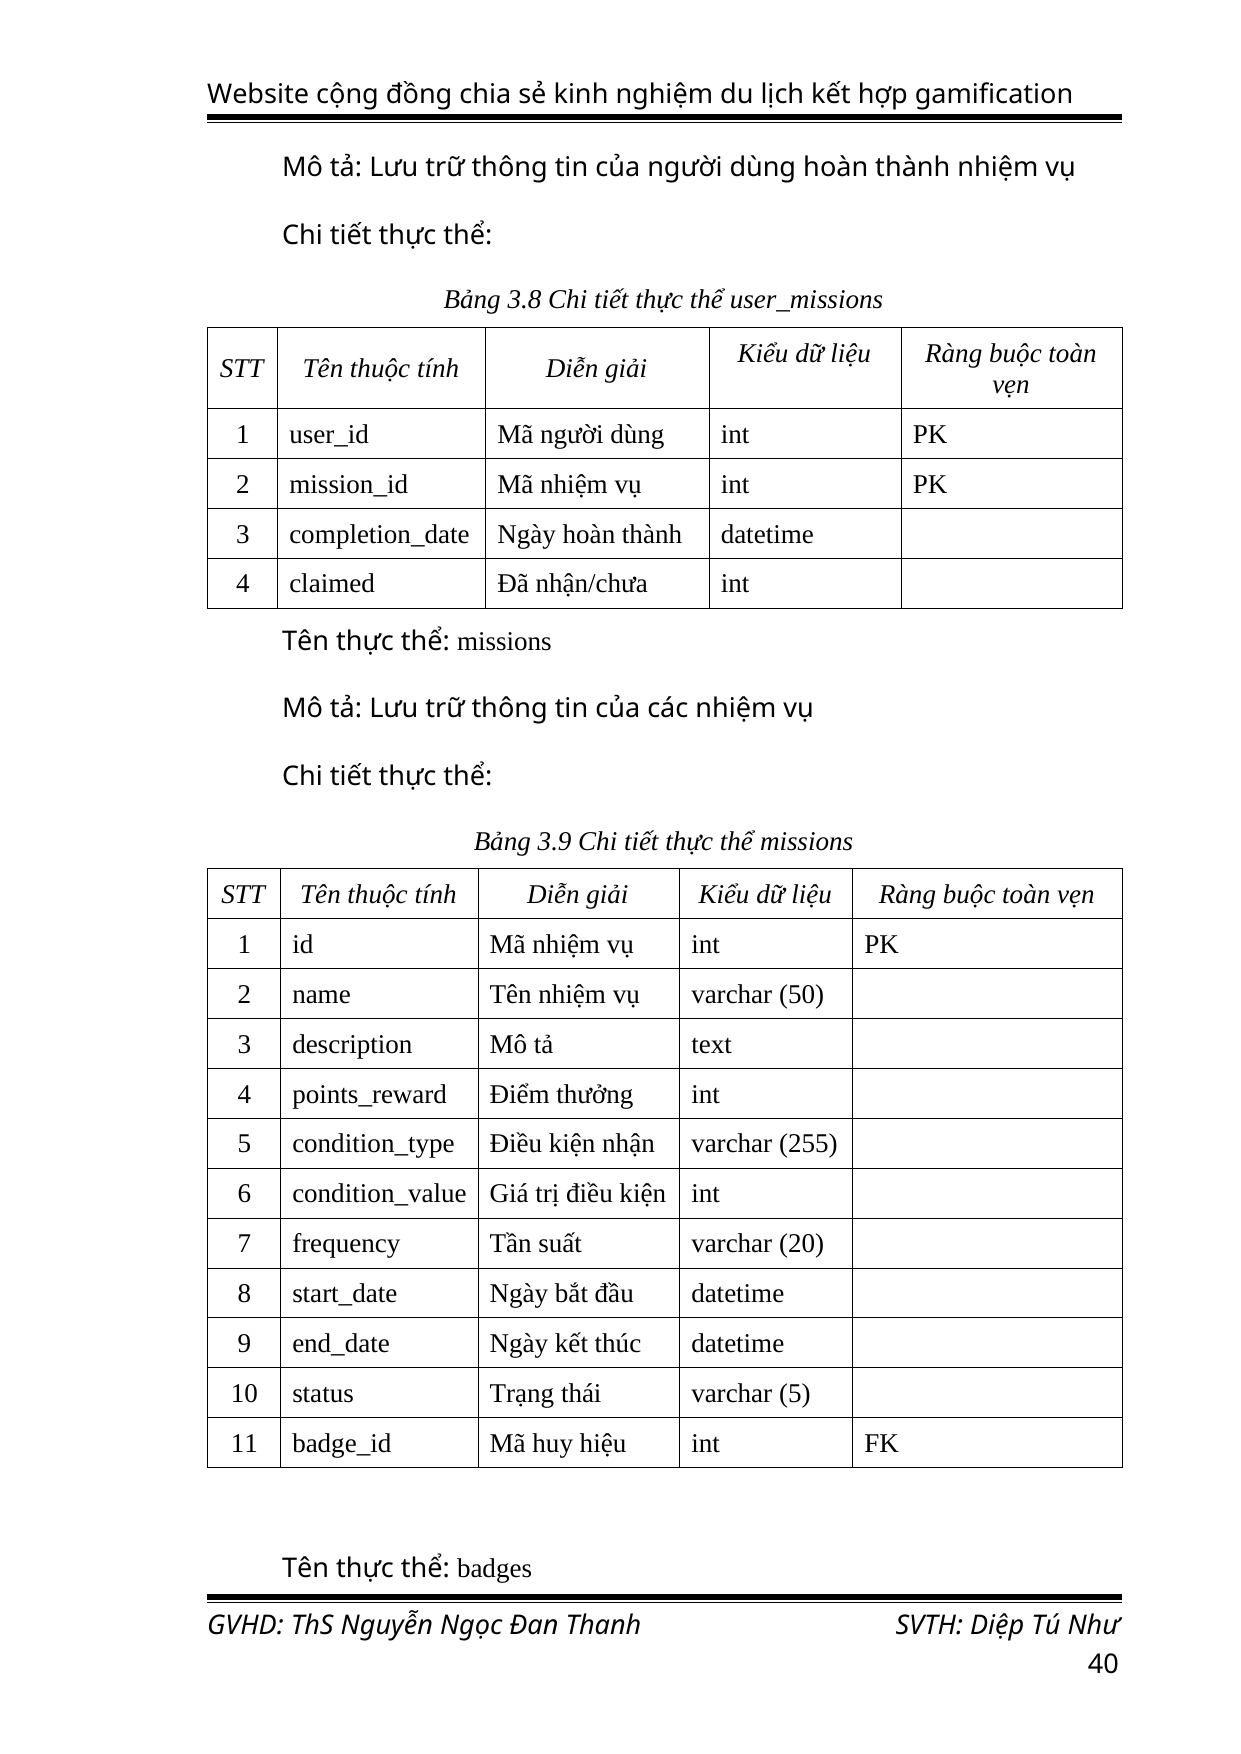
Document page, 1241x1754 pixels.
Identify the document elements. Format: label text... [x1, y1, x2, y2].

table_header Kiểu dữ liệu [680, 869, 852, 918]
table_cell description [281, 1019, 478, 1068]
table_cell 10 [208, 1368, 280, 1417]
table_cell int [680, 919, 852, 968]
table_cell [853, 1119, 1122, 1168]
table_cell frequency [281, 1219, 478, 1267]
table_cell PK [853, 919, 1122, 968]
table_cell [853, 1318, 1122, 1367]
table_header Diễn giải [479, 869, 679, 918]
table_cell int [680, 1169, 852, 1217]
table_cell int [710, 559, 901, 608]
table_cell [902, 509, 1122, 558]
table_header STT [208, 328, 277, 408]
table_cell PK [902, 459, 1122, 508]
table_cell Mã nhiệm vụ [479, 919, 679, 968]
table_cell end_date [281, 1318, 478, 1367]
table_cell 2 [208, 459, 277, 508]
table_header Ràng buộc toàn vẹn [853, 869, 1122, 918]
table_cell 3 [208, 509, 277, 558]
table_cell varchar (50) [680, 969, 852, 1018]
table_cell status [281, 1368, 478, 1417]
table_cell Điểm thưởng [479, 1069, 679, 1118]
table_cell id [281, 919, 478, 968]
table_cell 4 [208, 559, 277, 608]
table_cell 2 [208, 969, 280, 1018]
table_cell Đã nhận/chưa [486, 559, 709, 608]
table_cell Mã nhiệm vụ [486, 459, 709, 508]
text Chi tiết thực thể: [207, 757, 1122, 794]
table_cell datetime [680, 1269, 852, 1317]
table_cell [853, 1069, 1122, 1118]
table_cell points_reward [281, 1069, 478, 1118]
table_cell int [710, 459, 901, 508]
table_cell FK [853, 1418, 1122, 1467]
table_header Diễn giải [486, 328, 709, 408]
table_cell claimed [278, 559, 485, 608]
text Mô tả: Lưu trữ thông tin của các nhiệm vụ [207, 689, 1122, 726]
text Bảng 3.8 Chi tiết thực thể user_missions [207, 283, 1122, 314]
text Tên thực thể: badges [207, 1548, 1122, 1585]
table_header Kiểu dữ liệu [710, 328, 901, 408]
table_cell varchar (255) [680, 1119, 852, 1168]
table_header Tên thuộc tính [278, 328, 485, 408]
table_cell mission_id [278, 459, 485, 508]
table_cell 1 [208, 409, 277, 458]
table_cell Ngày hoàn thành [486, 509, 709, 558]
table_cell [853, 1368, 1122, 1417]
table_cell 11 [208, 1418, 280, 1467]
text Mô tả: Lưu trữ thông tin của người dùng hoàn thành nhiệm vụ [207, 148, 1122, 184]
table_cell Tên nhiệm vụ [479, 969, 679, 1018]
table_cell Giá trị điều kiện [479, 1169, 679, 1217]
table_cell 1 [208, 919, 280, 968]
table_cell 7 [208, 1219, 280, 1267]
table_cell 5 [208, 1119, 280, 1168]
table_cell varchar (5) [680, 1368, 852, 1417]
table_cell [853, 1169, 1122, 1217]
table_cell PK [902, 409, 1122, 458]
table_cell [902, 559, 1122, 608]
text Tên thực thể: missions [207, 621, 1122, 658]
table_header Ràng buộc toàn vẹn [902, 328, 1122, 408]
table_cell varchar (20) [680, 1219, 852, 1267]
table_cell 3 [208, 1019, 280, 1068]
table_cell completion_date [278, 509, 485, 558]
table_cell 8 [208, 1269, 280, 1317]
table_cell [853, 1219, 1122, 1267]
table_cell badge_id [281, 1418, 478, 1467]
table_cell [853, 1269, 1122, 1317]
table_cell datetime [680, 1318, 852, 1367]
table_cell start_date [281, 1269, 478, 1317]
table_cell condition_type [281, 1119, 478, 1168]
table_cell Tần suất [479, 1219, 679, 1267]
table_cell condition_value [281, 1169, 478, 1217]
table_cell Mô tả [479, 1019, 679, 1068]
table_cell Mã huy hiệu [479, 1418, 679, 1467]
table_header STT [208, 869, 280, 918]
table_cell 6 [208, 1169, 280, 1217]
table_cell Mã người dùng [486, 409, 709, 458]
table_cell Ngày bắt đầu [479, 1269, 679, 1317]
table_cell user_id [278, 409, 485, 458]
table_cell Điều kiện nhận [479, 1119, 679, 1168]
table_cell Trạng thái [479, 1368, 679, 1417]
table_cell [853, 969, 1122, 1018]
table_cell [853, 1019, 1122, 1068]
table_cell int [710, 409, 901, 458]
table_cell int [680, 1069, 852, 1118]
table_cell 4 [208, 1069, 280, 1118]
table_cell text [680, 1019, 852, 1068]
table_header Tên thuộc tính [281, 869, 478, 918]
table_cell int [680, 1418, 852, 1467]
table_cell 9 [208, 1318, 280, 1367]
table_cell name [281, 969, 478, 1018]
table_cell Ngày kết thúc [479, 1318, 679, 1367]
text Bảng 3.9 Chi tiết thực thể missions [207, 824, 1122, 856]
text Chi tiết thực thể: [207, 216, 1122, 252]
table_cell datetime [710, 509, 901, 558]
